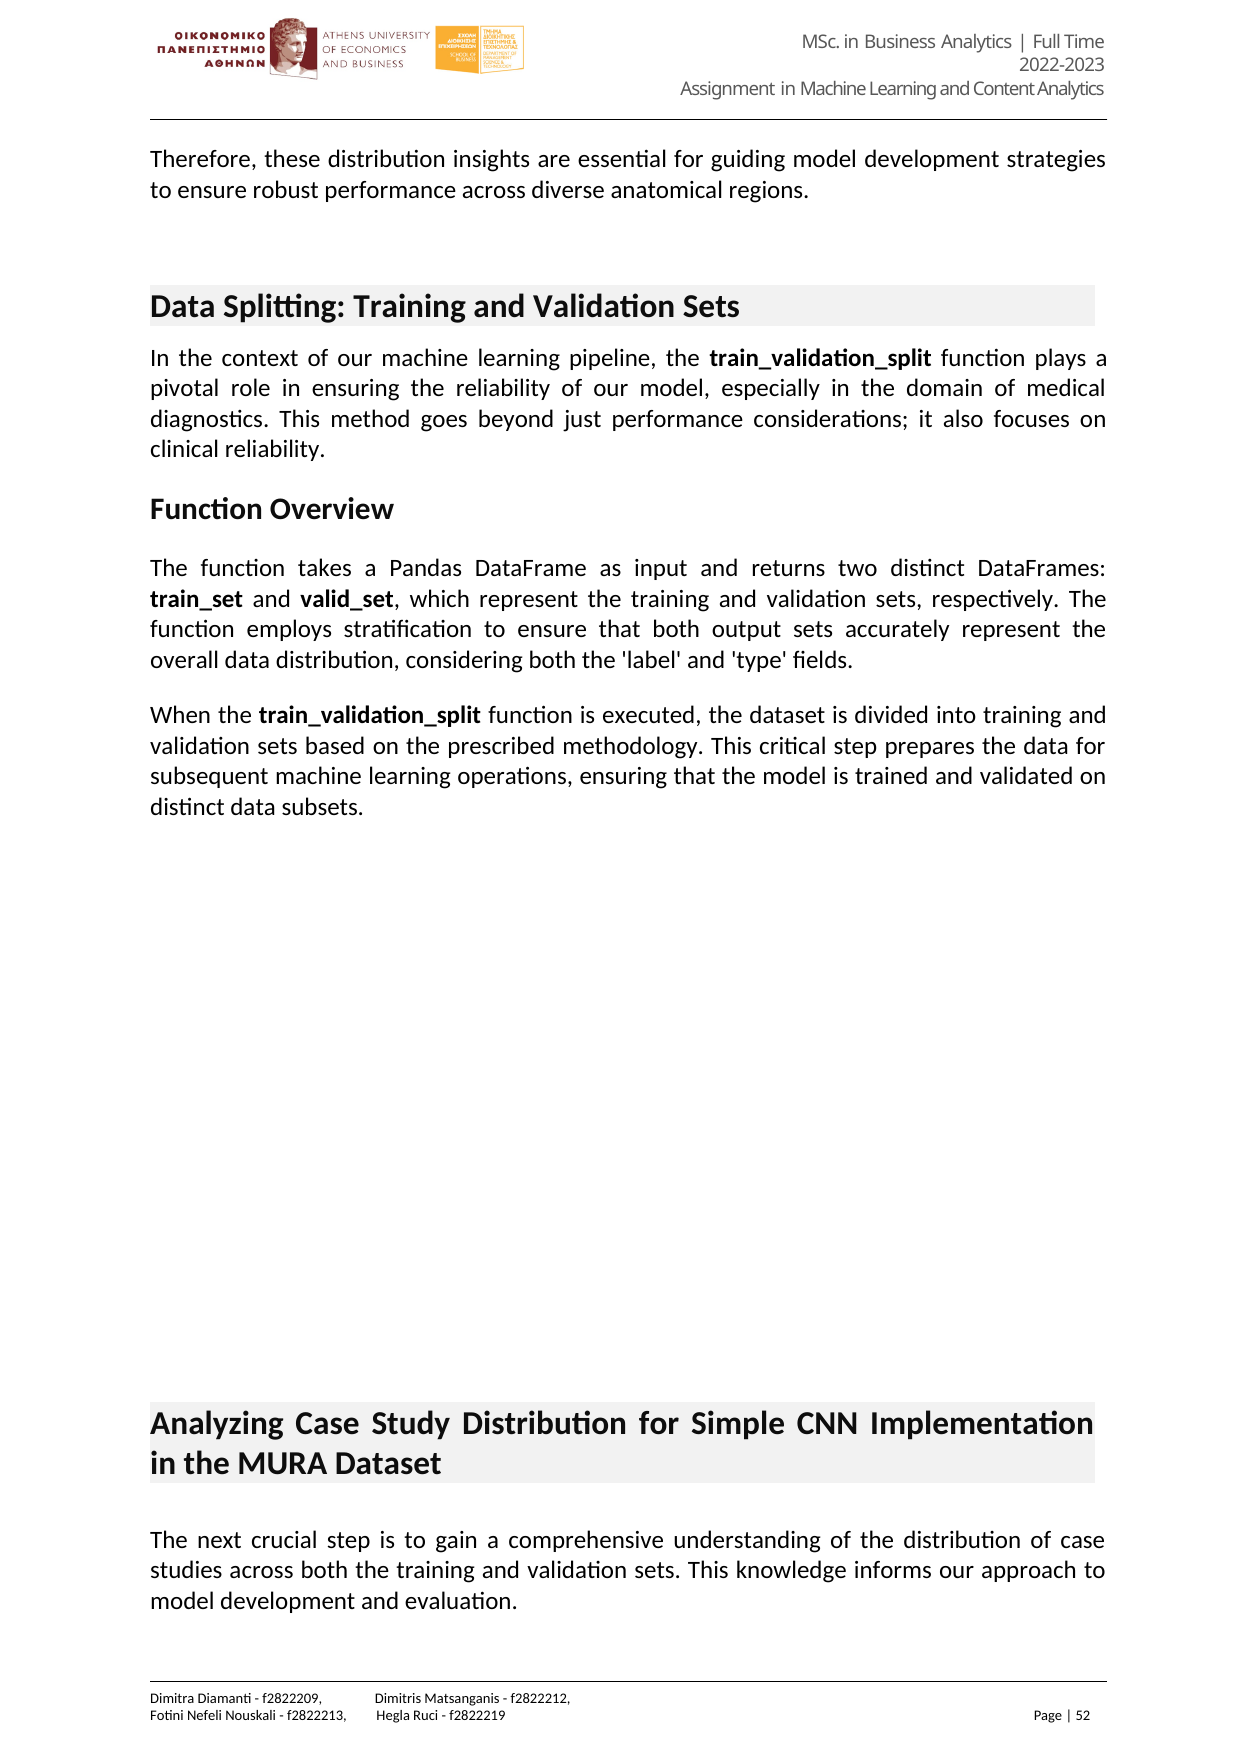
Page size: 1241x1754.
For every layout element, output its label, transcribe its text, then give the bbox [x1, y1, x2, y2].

text The next crucial step is to gain a comprehensive understanding of the distribution of case studies across both the training and validation sets. This knowledge informs our approach to model development and evaluation. [150, 1493, 1107, 1616]
picture [151, 17, 526, 82]
subtitle Data Splitting: Training and Validation Sets [150, 285, 1095, 326]
text The function takes a Pandas DataFrame as input and returns two distinct DataFrames: train_set and valid_set, which represent the training and validation sets, respectively. The function employs stratification to ensure that both output sets accurately represent the overall data distribution, considering both the 'label' and 'type' fields. [150, 552, 1107, 674]
subtitle Function Overview [150, 489, 1107, 527]
subtitle Analyzing Case Study Distribution for Simple CNN Implementation in the MURA Dataset [150, 1402, 1095, 1483]
text In the context of our machine learning pipeline, the train_validation_split function plays a pivotal role in ensuring the reliability of our model, especially in the domain of medical diagnostics. This method goes beyond just performance considerations; it also focuses on clinical reliability. [150, 342, 1107, 464]
text When the train_validation_split function is executed, the dataset is divided into training and validation sets based on the prescribed methodology. This critical step prepares the data for subsequent machine learning operations, ensuring that the model is trained and validated on distinct data subsets. [150, 699, 1107, 821]
text Therefore, these distribution insights are essential for guiding model development strategies to ensure robust performance across diverse anatomical regions. [150, 143, 1107, 204]
